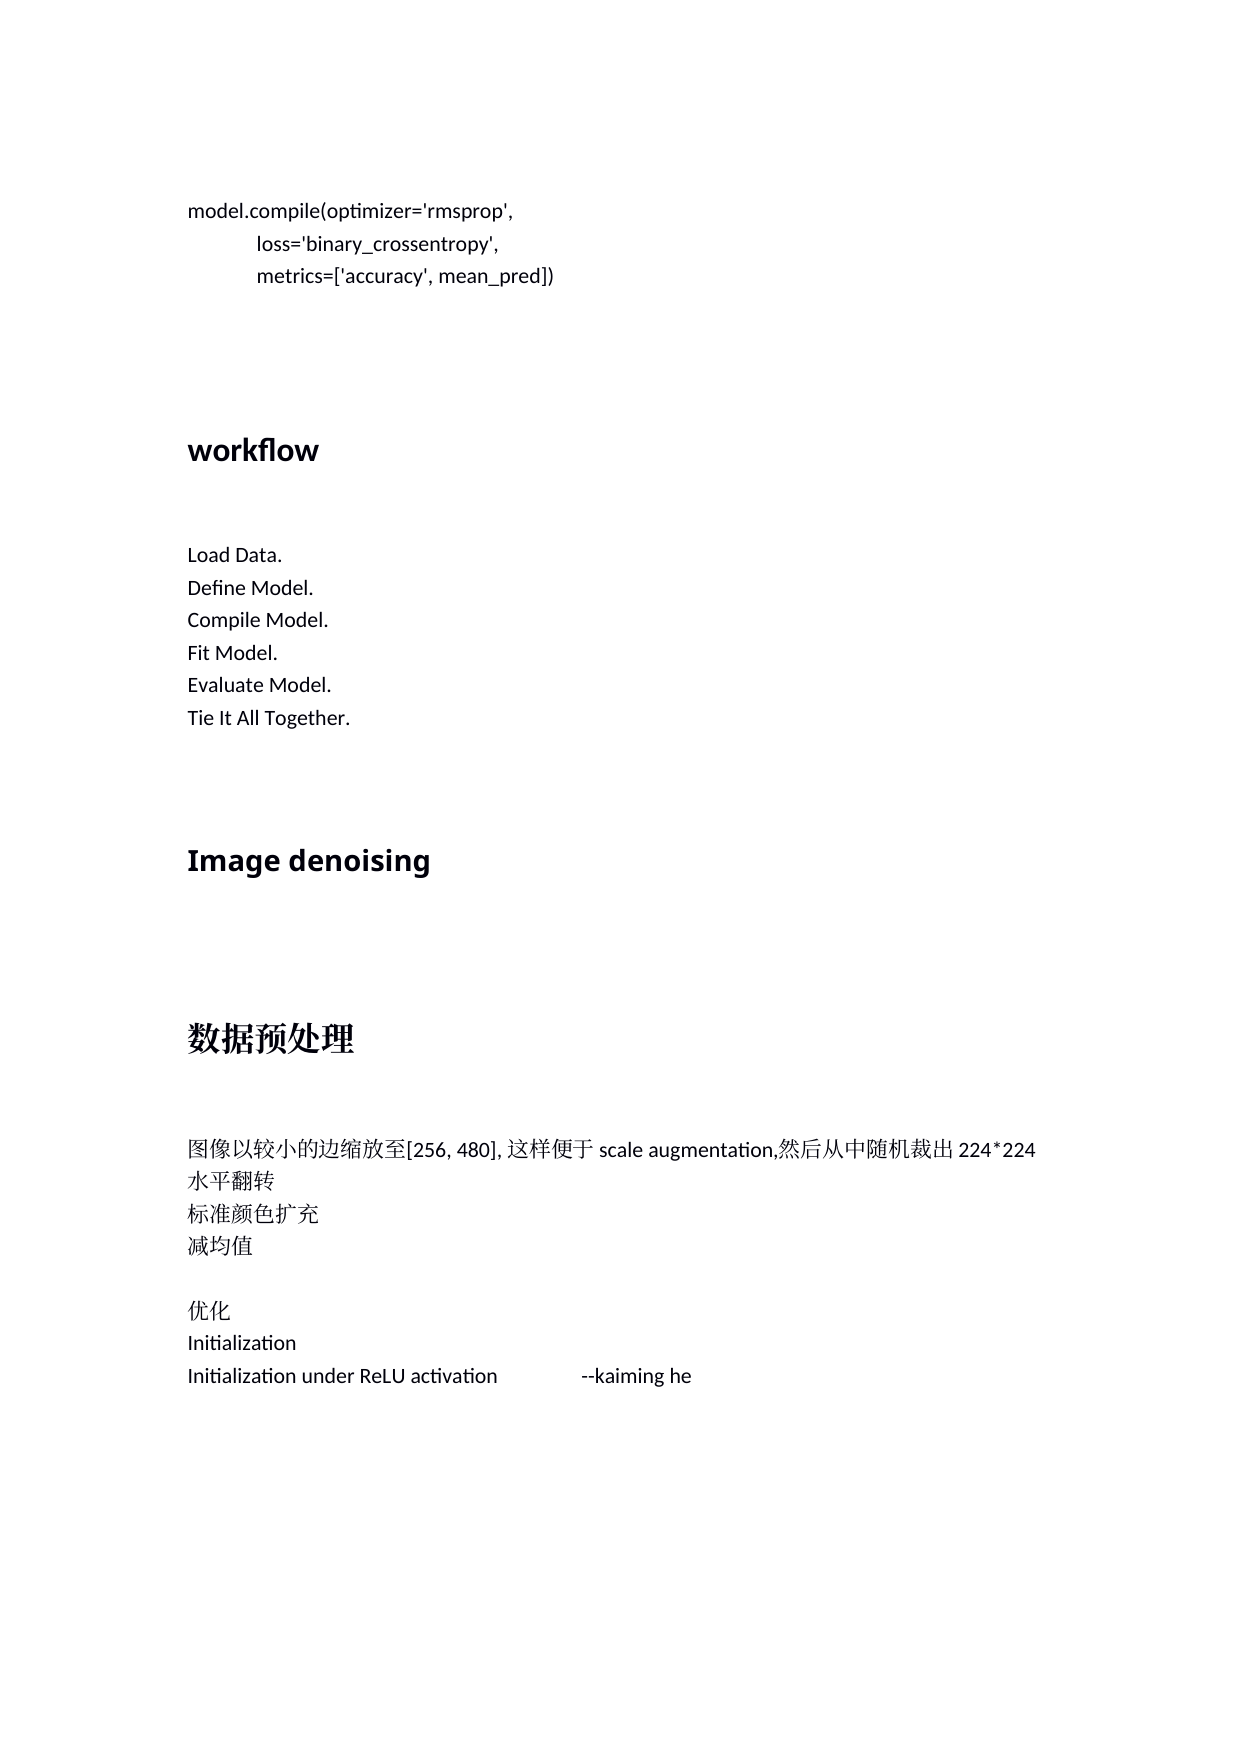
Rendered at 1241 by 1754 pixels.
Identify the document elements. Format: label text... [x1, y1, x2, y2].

text loss='binary_crossentropy', [187, 227, 1053, 259]
text 减均值 [187, 1229, 1053, 1261]
text 水平翻转 [187, 1164, 1053, 1196]
text Load Data. [187, 538, 1053, 571]
subtitle 数据预处理 [187, 1004, 1053, 1069]
subtitle workflow [187, 417, 1053, 482]
text Initialization under ReLU activation --kaiming he [187, 1359, 1053, 1391]
text 优化 [187, 1294, 1053, 1326]
text Compile Model. [187, 603, 1053, 636]
text Fit Model. [187, 636, 1053, 668]
text Tie It All Together. [187, 701, 1053, 733]
text 标准颜色扩充 [187, 1196, 1053, 1229]
text metrics=['accuracy', mean_pred]) [187, 259, 1053, 292]
text model.compile(optimizer='rmsprop', [187, 194, 1053, 227]
text Define Model. [187, 571, 1053, 603]
text Evaluate Model. [187, 668, 1053, 701]
text Initialization [187, 1326, 1053, 1359]
text 图像以较小的边缩放至[256, 480], 这样便于scale augmentation,然后从中随机裁出224*224 [187, 1131, 1053, 1164]
subtitle Image denoising [187, 827, 1053, 892]
